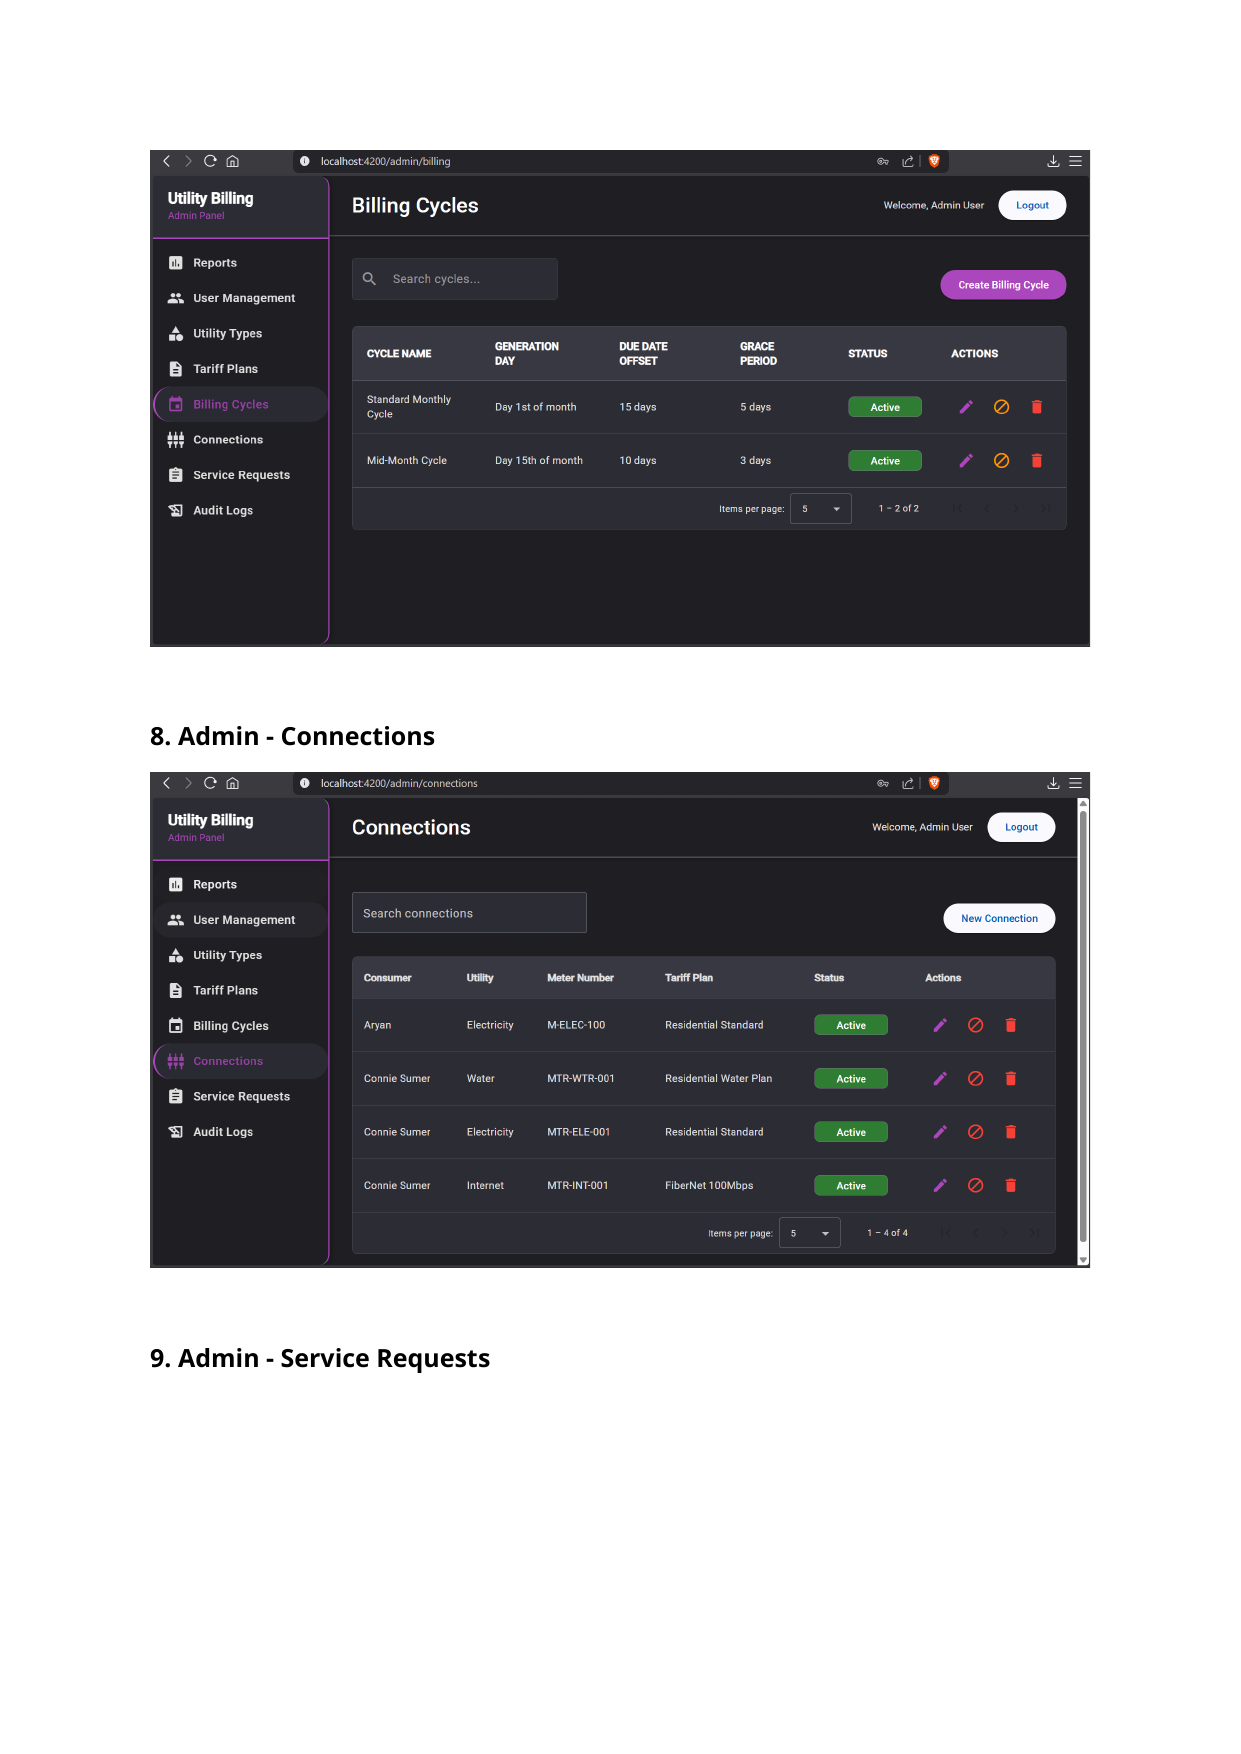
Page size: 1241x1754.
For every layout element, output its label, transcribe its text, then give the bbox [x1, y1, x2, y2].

picture [150, 150, 1091, 647]
text 9. Admin - Service Requests [150, 1340, 1090, 1374]
picture [150, 772, 1091, 1268]
text 8. Admin - Connections [150, 719, 1090, 753]
